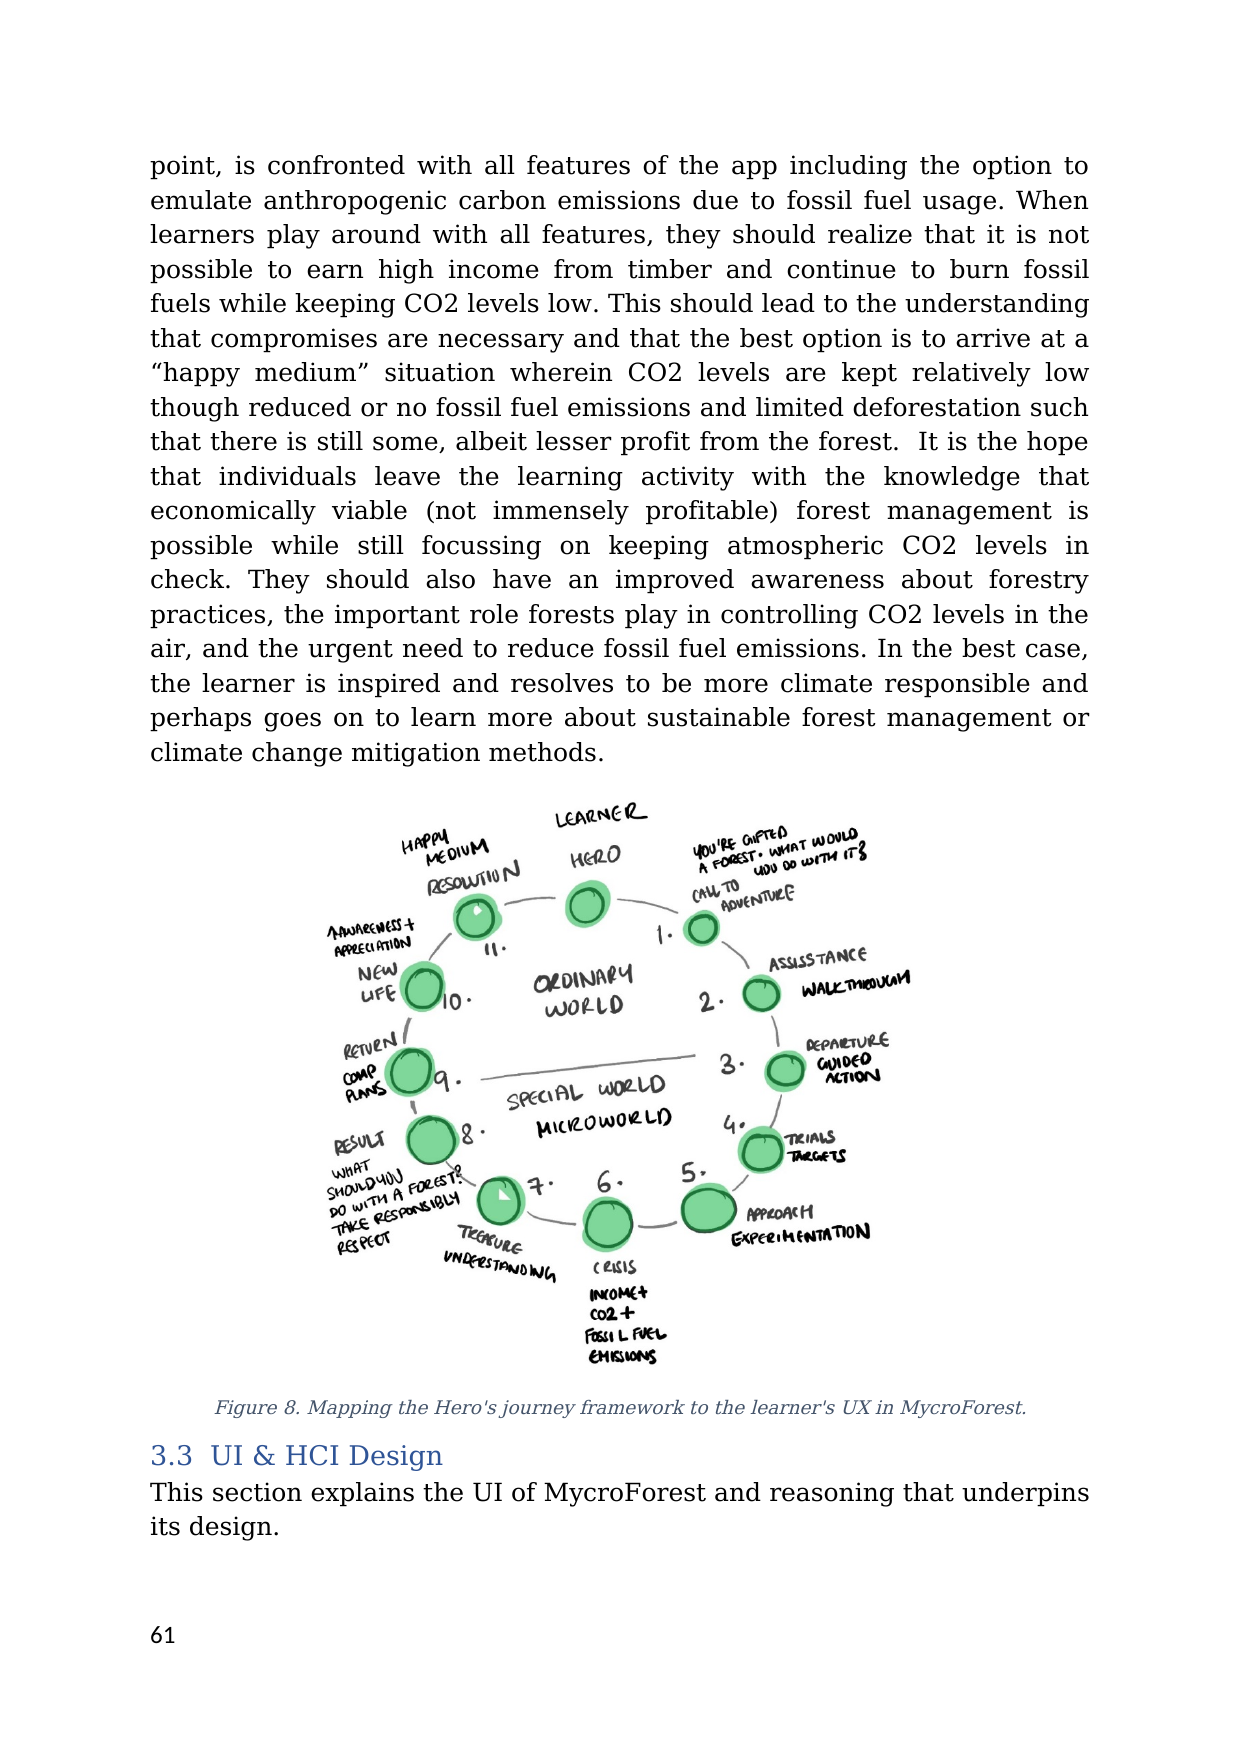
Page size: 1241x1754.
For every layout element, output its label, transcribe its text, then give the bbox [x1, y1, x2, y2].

picture [325, 795, 916, 1375]
text Figure 8. Mapping the Hero's journey framework to the learner's UX in MycroForest. [150, 1396, 1090, 1418]
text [150, 150, 1090, 766]
subtitle UI & HCI Design [150, 1439, 1090, 1471]
text This section explains the UI of MycroForest and reasoning that underpins its design. [150, 1476, 1090, 1541]
